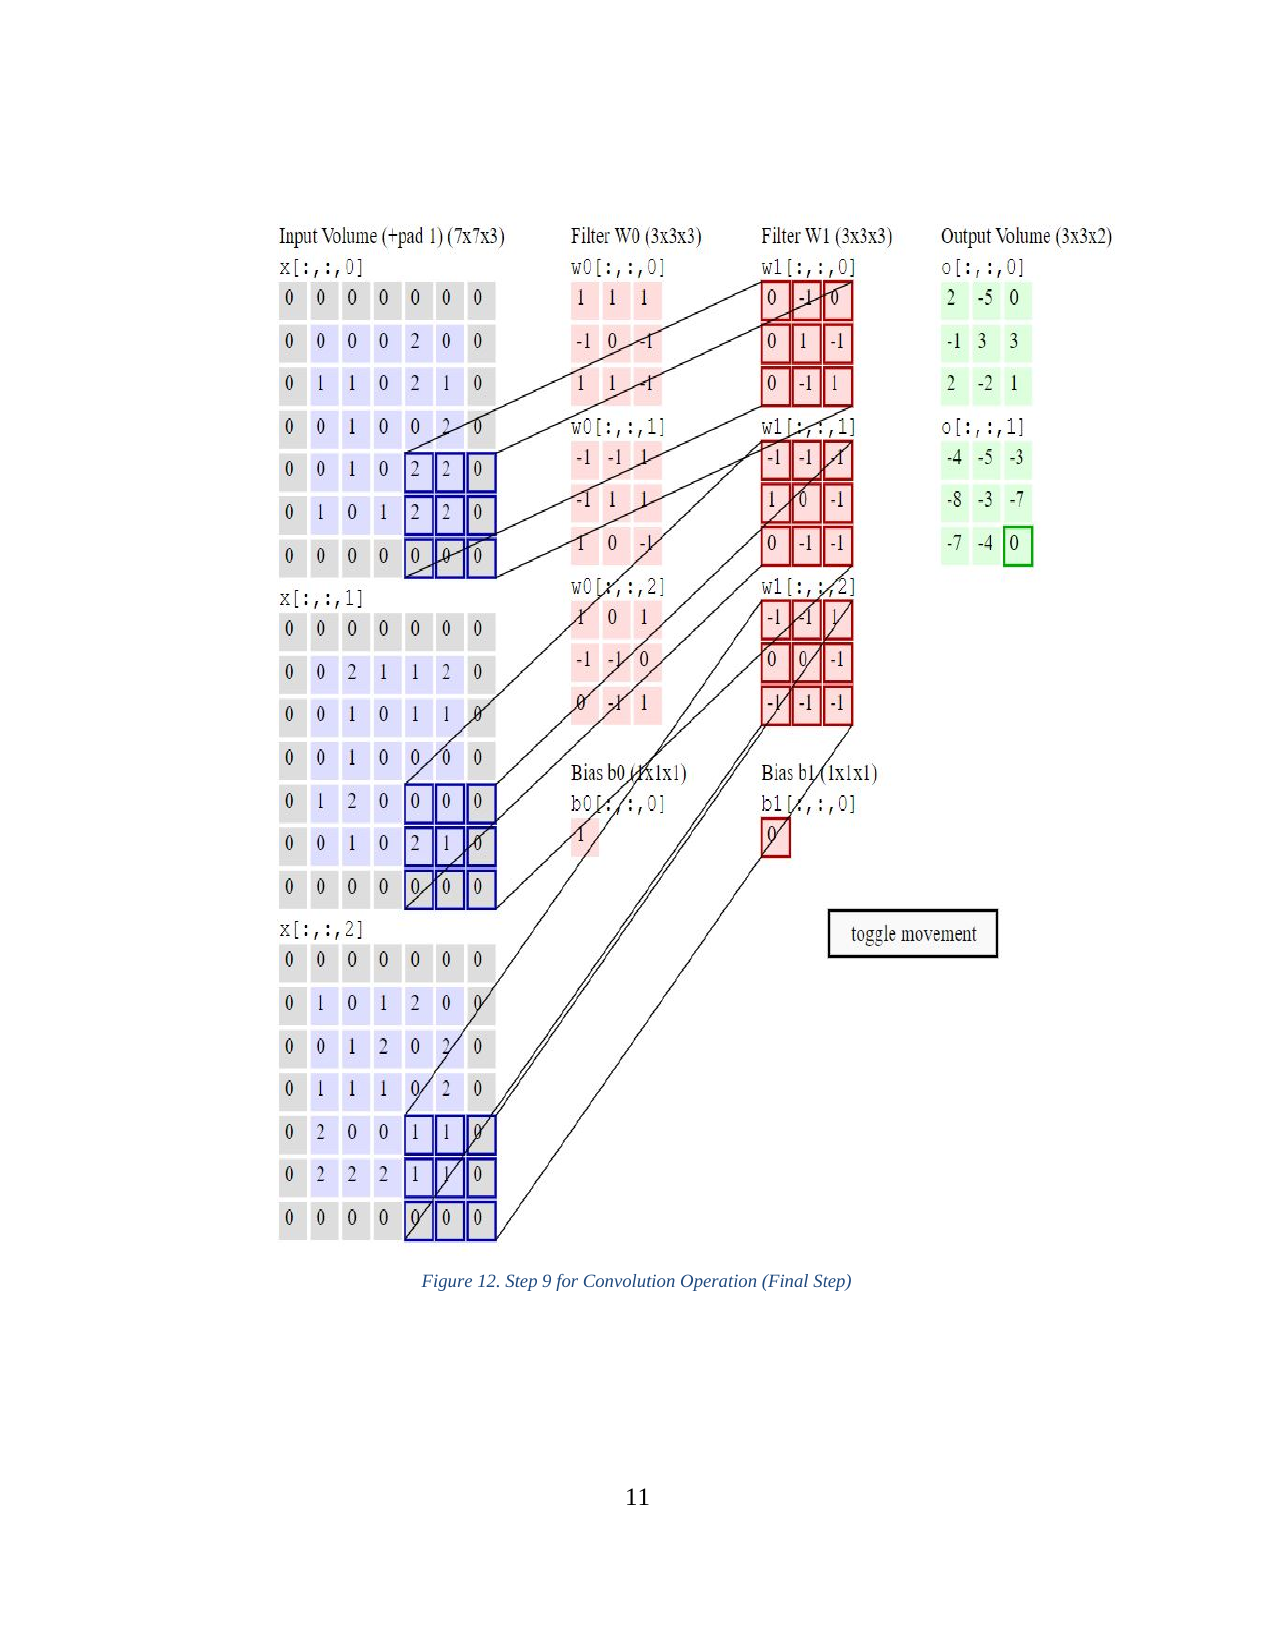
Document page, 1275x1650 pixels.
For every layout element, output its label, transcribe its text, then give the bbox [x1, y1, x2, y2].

picture [262, 195, 1163, 1256]
